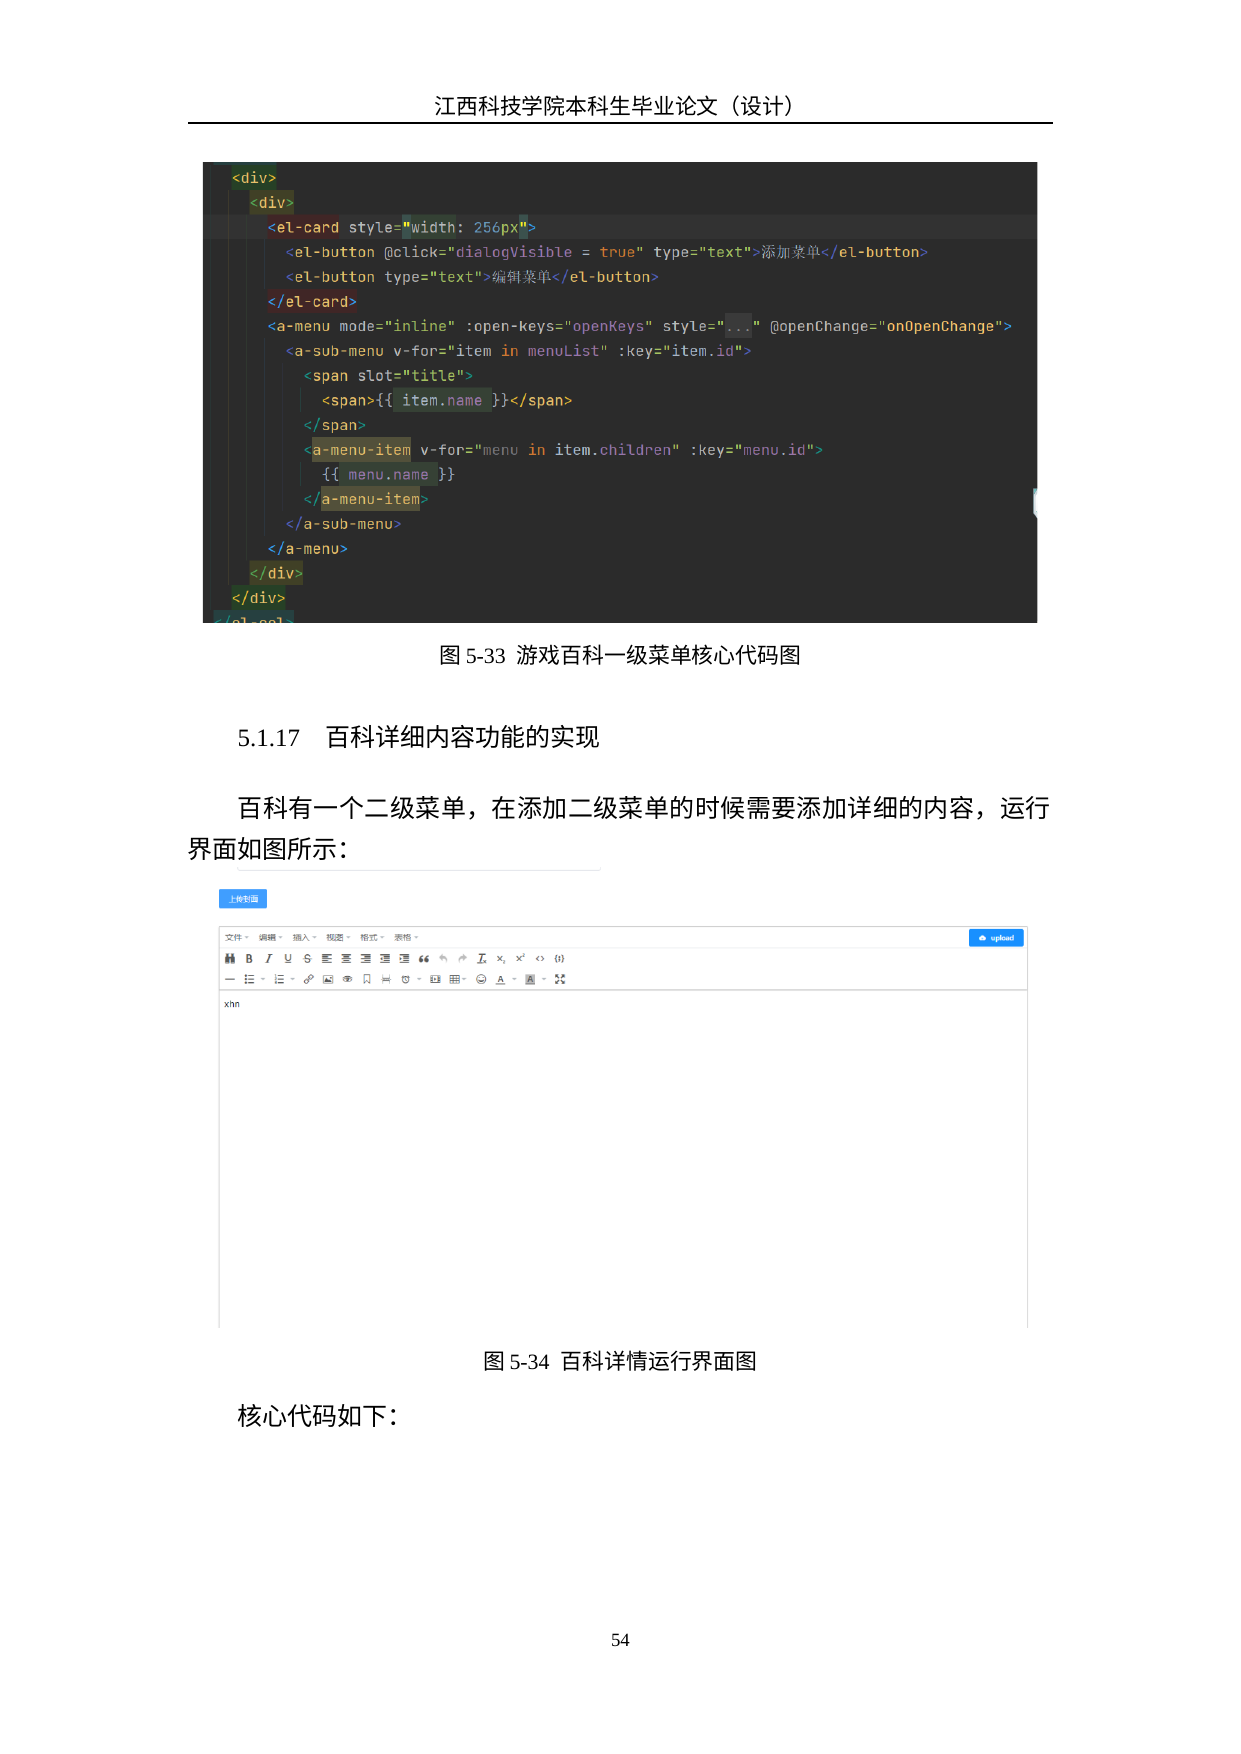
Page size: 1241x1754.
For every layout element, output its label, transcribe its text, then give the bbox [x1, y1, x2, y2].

picture [202, 162, 1038, 623]
picture [202, 867, 1038, 1328]
text 图5-34 百科详情运行界面图 [187, 1344, 1053, 1376]
subtitle 5.1.17 百科详细内容功能的实现 [187, 703, 1053, 768]
text 图5-33 游戏百科一级菜单核心代码图 [187, 638, 1053, 670]
text 核心代码如下： [187, 1392, 1053, 1433]
text 百科有一个二级菜单，在添加二级菜单的时候需要添加详细的内容，运行界面如图所示： [187, 784, 1053, 867]
